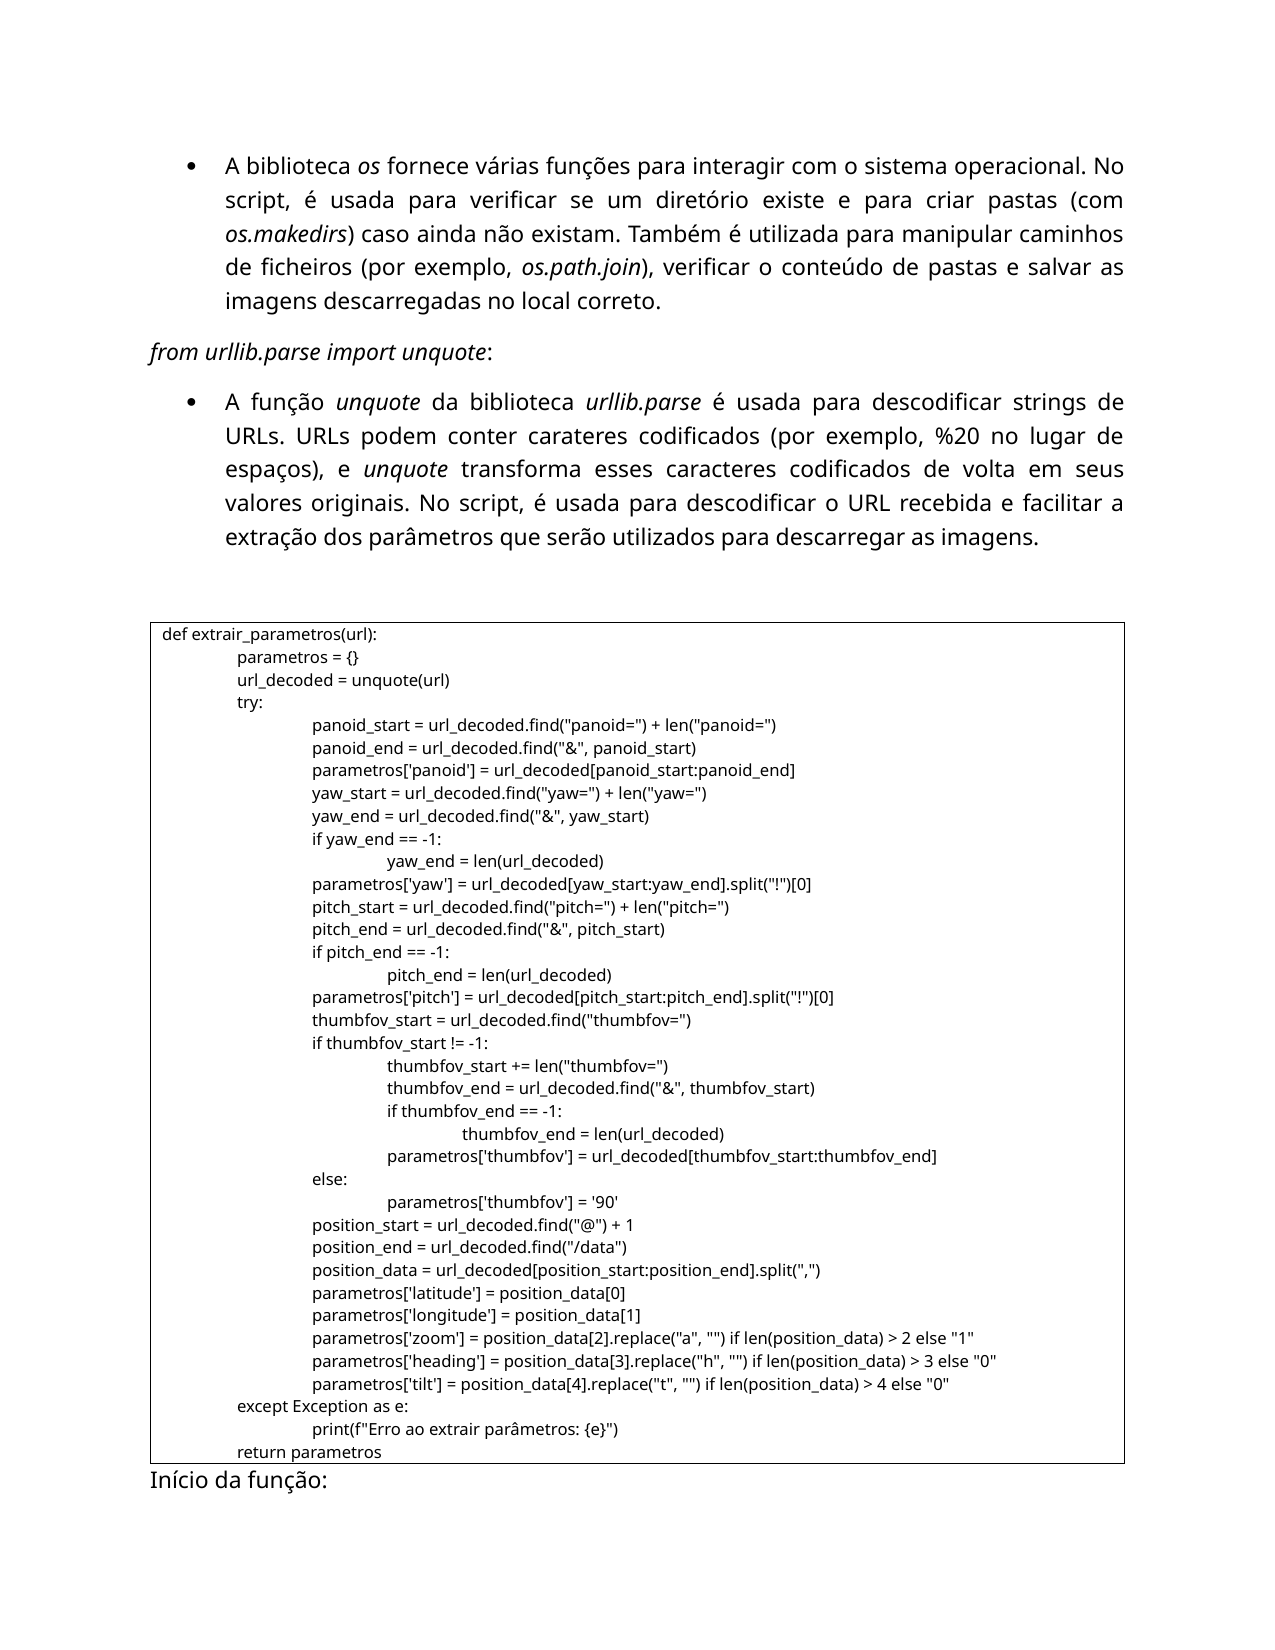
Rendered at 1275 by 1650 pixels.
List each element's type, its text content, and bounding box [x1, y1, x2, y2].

text from urllib.parse import unquote: [150, 335, 1125, 367]
table_header def extrair_parametros(url): parametros = {} url_decoded = unquote(url) try: panoid_start = url_decoded.find("panoid=") + len("panoid=") panoid_end = url_decoded.find("&", panoid_start) parametros['panoid'] = url_decoded[panoid_start:panoid_end] yaw_start = url_decoded.find("yaw=") + len("yaw=") yaw_end = url_decoded.find("&", yaw_start) if yaw_end == -1: yaw_end = len(url_decoded) parametros['yaw'] = url_decoded[yaw_start:yaw_end].split("!")[0] pitch_start = url_decoded.find("pitch=") + len("pitch=") pitch_end = url_decoded.find("&", pitch_start) if pitch_end == -1: pitch_end = len(url_decoded) parametros['pitch'] = url_decoded[pitch_start:pitch_end].split("!")[0] thumbfov_start = url_decoded.find("thumbfov=") if thumbfov_start != -1: thumbfov_start += len("thumbfov=") thumbfov_end = url_decoded.find("&", thumbfov_start) if thumbfov_end == -1: thumbfov_end = len(url_decoded) parametros['thumbfov'] = url_decoded[thumbfov_start:thumbfov_end] else: parametros['thumbfov'] = '90' position_start = url_decoded.find("@") + 1 position_end = url_decoded.find("/data") position_data = url_decoded[position_start:position_end].split(",") parametros['latitude'] = position_data[0] parametros['longitude'] = position_data[1] parametros['zoom'] = position_data[2].replace("a", "") if len(position_data) > 2 else "1" parametros['heading'] = position_data[3].replace("h", "") if len(position_data) > 3 else "0" parametros['tilt'] = position_data[4].replace("t", "") if len(position_data) > 4 else "0" except Exception as e: print(f"Erro ao extrair parâmetros: {e}") return parametros [151, 623, 1124, 1463]
text Início da função: [150, 1464, 1125, 1495]
list A função unquote da biblioteca urllib.parse é usada para descodificar strings de URLs. URLs podem conter carateres codificados (por exemplo, %20 no lugar de espaços), e unquote transforma esses caracteres codificados de volta em seus valores originais. No script, é usada para descodificar o URL recebida e facilitar a extração dos parâmetros que serão utilizados para descarregar as imagens. [187, 386, 1125, 552]
list A biblioteca os fornece várias funções para interagir com o sistema operacional. No script, é usada para verificar se um diretório existe e para criar pastas (com os.makedirs) caso ainda não existam. Também é utilizada para manipular caminhos de ficheiros (por exemplo, os.path.join), verificar o conteúdo de pastas e salvar as imagens descarregadas no local correto. [187, 150, 1125, 316]
